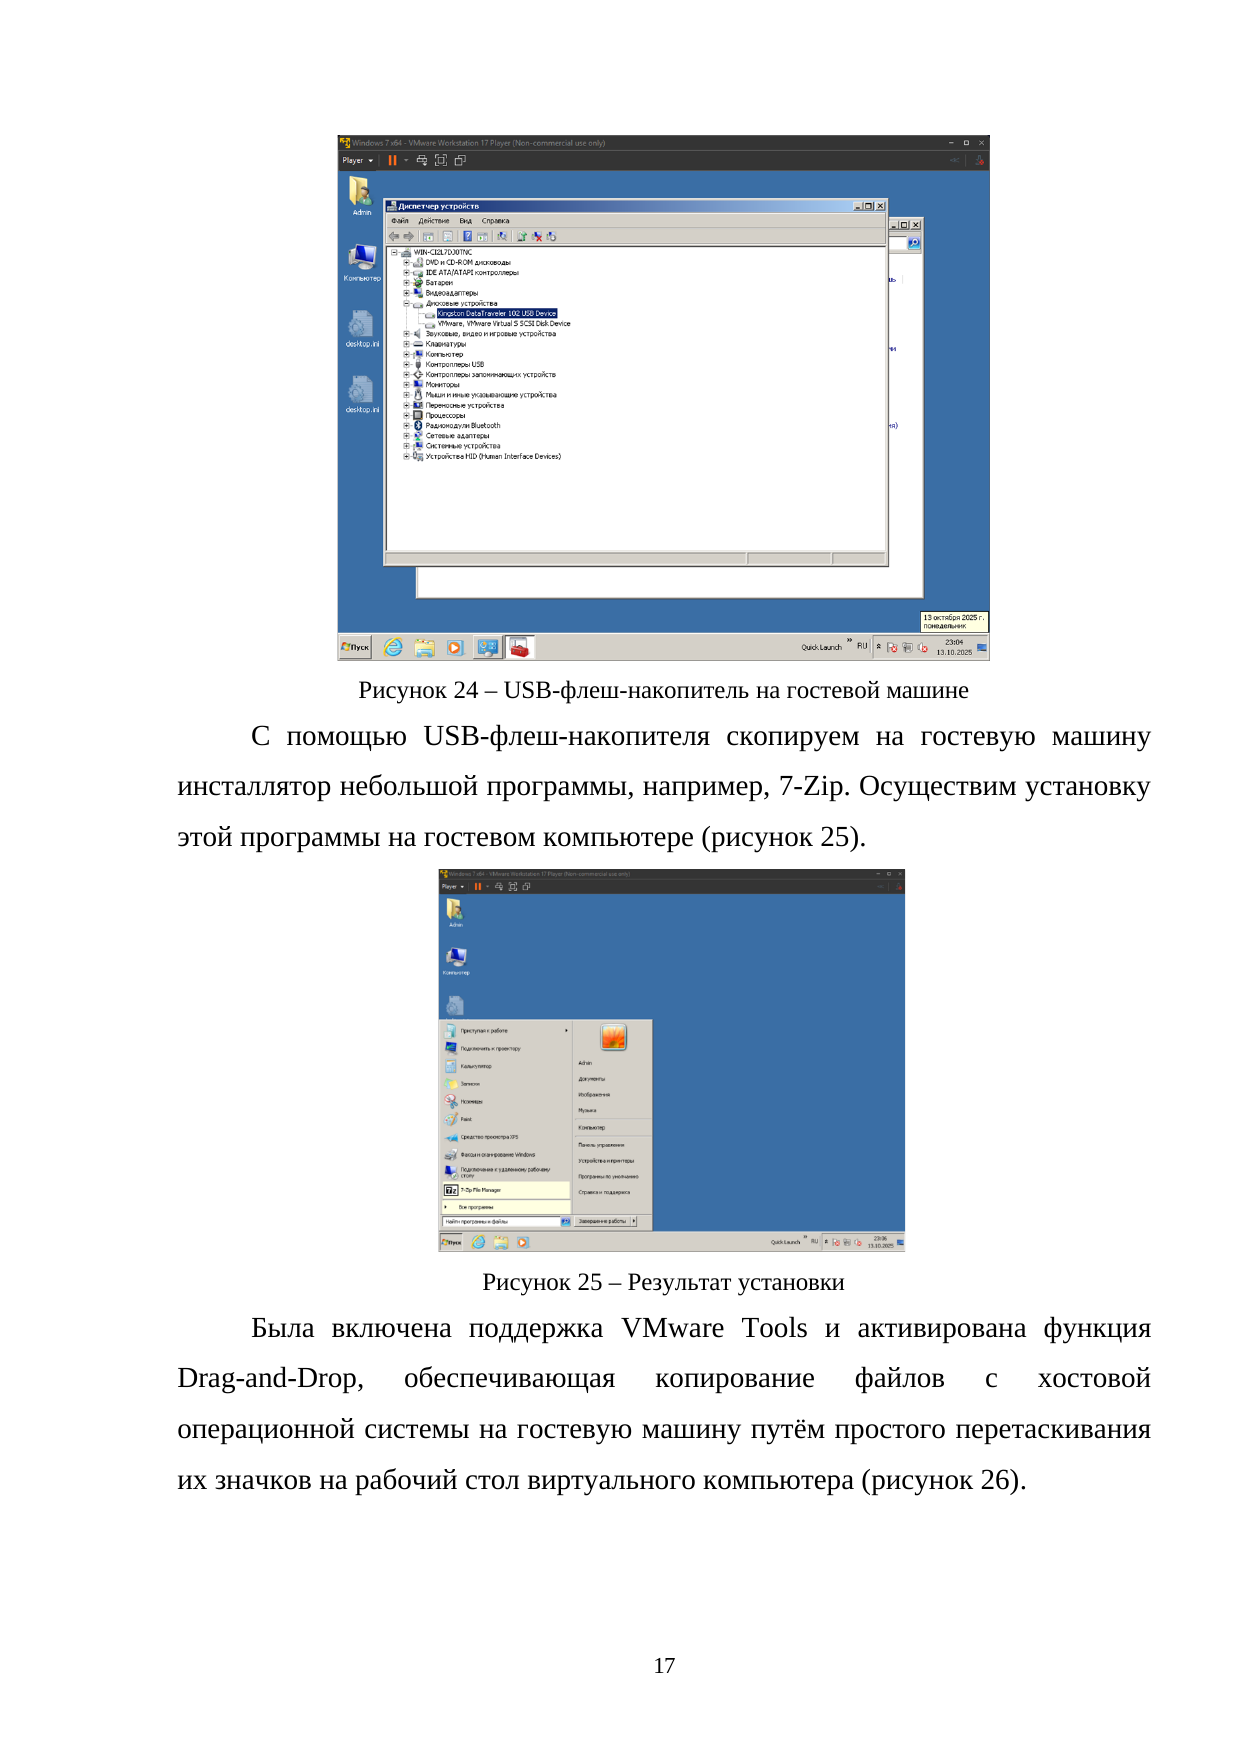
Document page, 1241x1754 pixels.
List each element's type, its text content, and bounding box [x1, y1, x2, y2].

picture [337, 135, 990, 661]
text Была включена поддержка VMware Tools и активирована функция Drag-and-Drop, обеспечивающая копирование файлов с хостовой операционной системы на гостевую машину путём простого перетаскивания их значков на рабочий стол виртуального компьютера (рисунок 26). [177, 1310, 1152, 1495]
text С помощью USB-флеш-накопителя скопируем на гостевую машину инсталлятор небольшой программы, например, 7-Zip. Осуществим установку этой программы на гостевом компьютере (рисунок 25). [177, 718, 1152, 852]
text Рисунок 25 – Результат установки [482, 1267, 1166, 1296]
picture [438, 869, 906, 1252]
